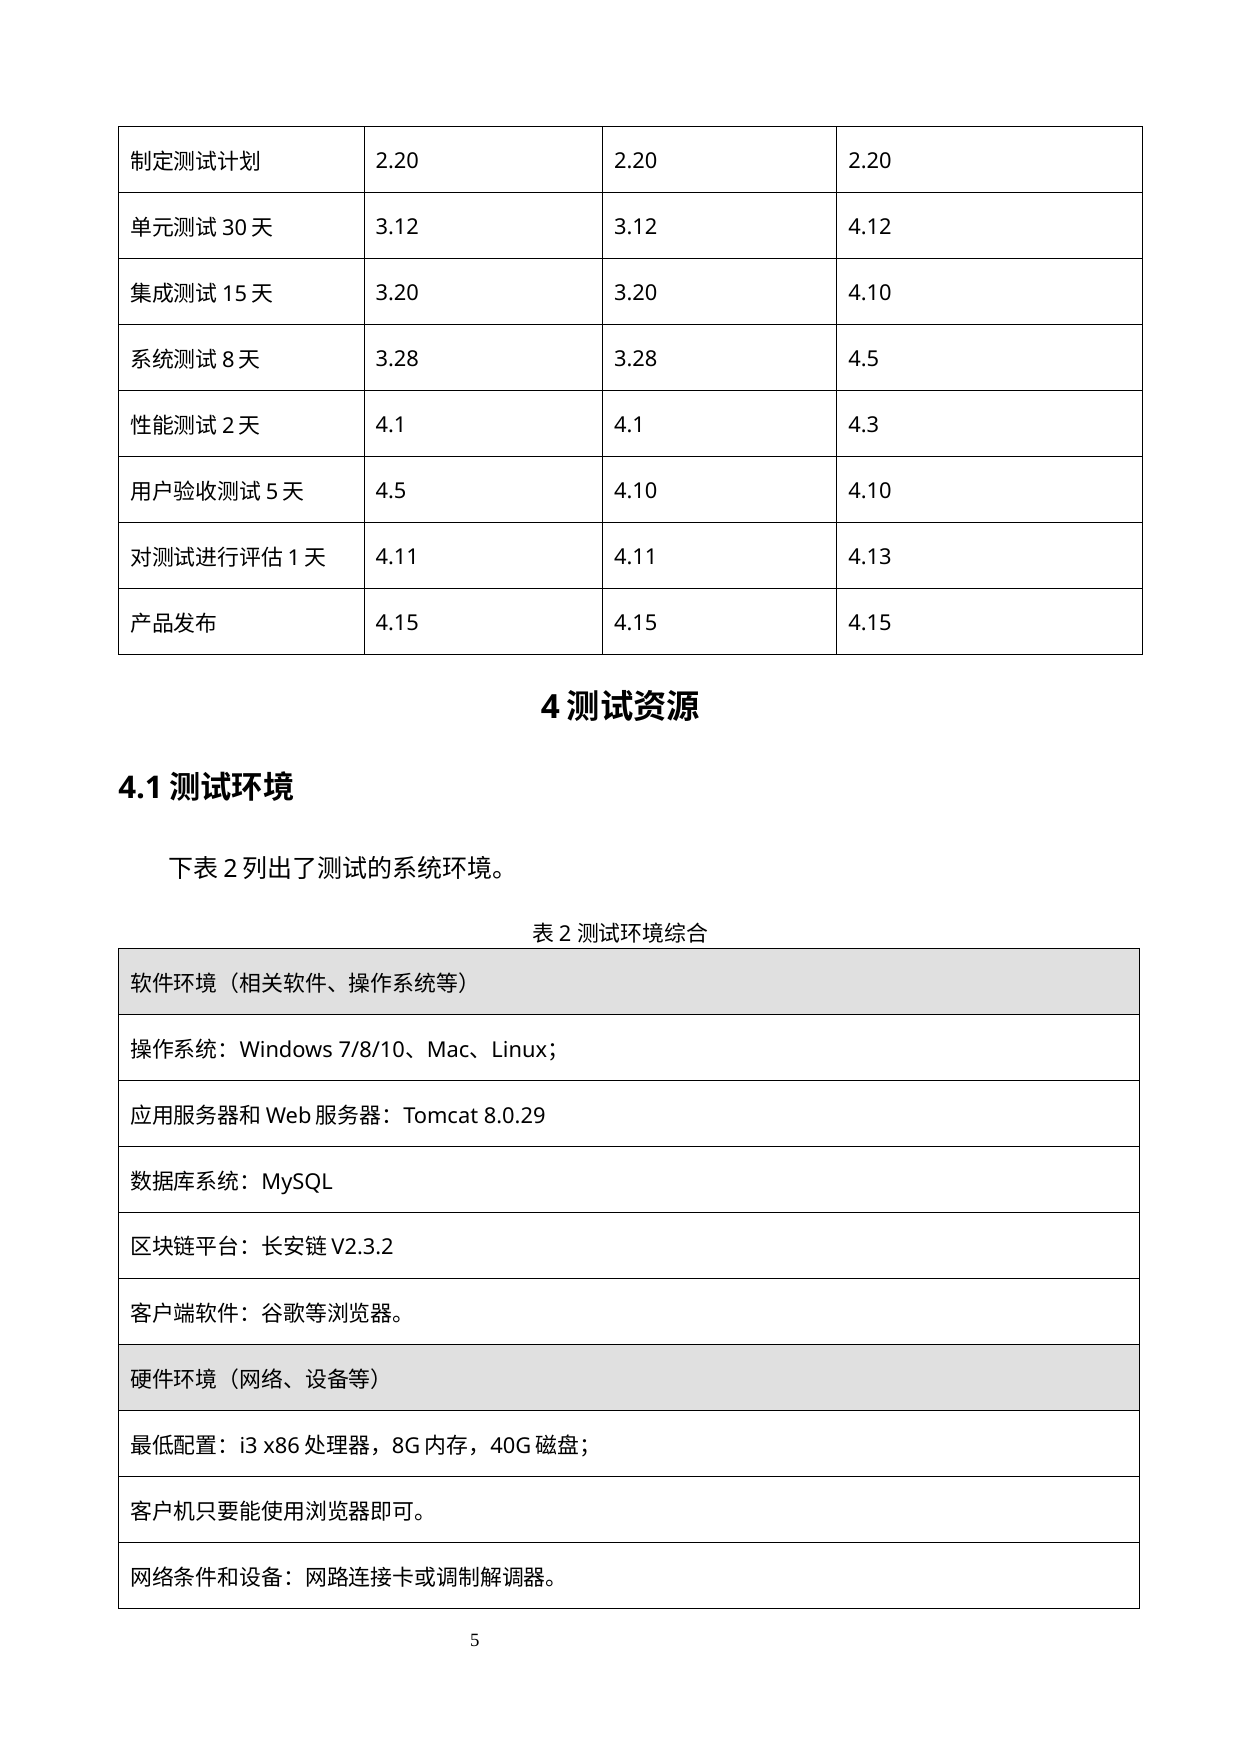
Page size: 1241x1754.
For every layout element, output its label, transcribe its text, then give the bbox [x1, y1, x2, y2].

table_cell 客户端软件：谷歌等浏览器。 [119, 1279, 1139, 1344]
subtitle 4测试资源 [118, 672, 1122, 737]
subtitle 4.1测试环境 [118, 753, 1122, 818]
table_cell 4.12 [837, 193, 1142, 258]
table_cell 网络条件和设备：网路连接卡或调制解调器。 [119, 1543, 1139, 1608]
text 表2 测试环境综合 [118, 915, 1122, 948]
table_cell 4.11 [365, 523, 602, 588]
table_cell 4.15 [837, 589, 1142, 654]
table_cell 4.5 [837, 325, 1142, 390]
table_header 软件环境（相关软件、操作系统等） [119, 949, 1139, 1014]
table_cell 3.20 [365, 259, 602, 324]
table_cell 应用服务器和Web服务器：Tomcat 8.0.29 [119, 1081, 1139, 1146]
table_cell 2.20 [603, 127, 836, 192]
table_cell 4.11 [603, 523, 836, 588]
table_cell 操作系统：Windows 7/8/10、Mac、Linux； [119, 1015, 1139, 1080]
table_cell 用户验收测试5天 [119, 457, 364, 522]
table_cell 2.20 [365, 127, 602, 192]
table_cell 4.10 [603, 457, 836, 522]
table_cell 产品发布 [119, 589, 364, 654]
table_cell 4.10 [837, 457, 1142, 522]
table_cell 集成测试15天 [119, 259, 364, 324]
table_cell 4.1 [365, 391, 602, 456]
table_cell 单元测试30天 [119, 193, 364, 258]
table_cell 2.20 [837, 127, 1142, 192]
table_cell 4.5 [365, 457, 602, 522]
table_cell 数据库系统：MySQL [119, 1147, 1139, 1212]
table_cell 区块链平台：长安链V2.3.2 [119, 1213, 1139, 1278]
table_cell 客户机只要能使用浏览器即可。 [119, 1477, 1139, 1542]
table_cell 最低配置：i3 x86处理器，8G内存，40G磁盘； [119, 1411, 1139, 1476]
table_cell 性能测试2天 [119, 391, 364, 456]
table_cell 对测试进行评估1天 [119, 523, 364, 588]
table_cell 3.12 [365, 193, 602, 258]
table_cell 4.3 [837, 391, 1142, 456]
table_cell 系统测试8天 [119, 325, 364, 390]
table_cell 3.28 [365, 325, 602, 390]
text 下表2列出了测试的系统环境。 [118, 834, 1122, 899]
table_cell 3.12 [603, 193, 836, 258]
table_cell 制定测试计划 [119, 127, 364, 192]
table_cell 3.20 [603, 259, 836, 324]
table_cell 3.28 [603, 325, 836, 390]
table_cell 4.10 [837, 259, 1142, 324]
table_cell 4.13 [837, 523, 1142, 588]
table_cell 4.1 [603, 391, 836, 456]
table_cell 硬件环境（网络、设备等） [119, 1345, 1139, 1410]
table_cell 4.15 [603, 589, 836, 654]
table_cell 4.15 [365, 589, 602, 654]
